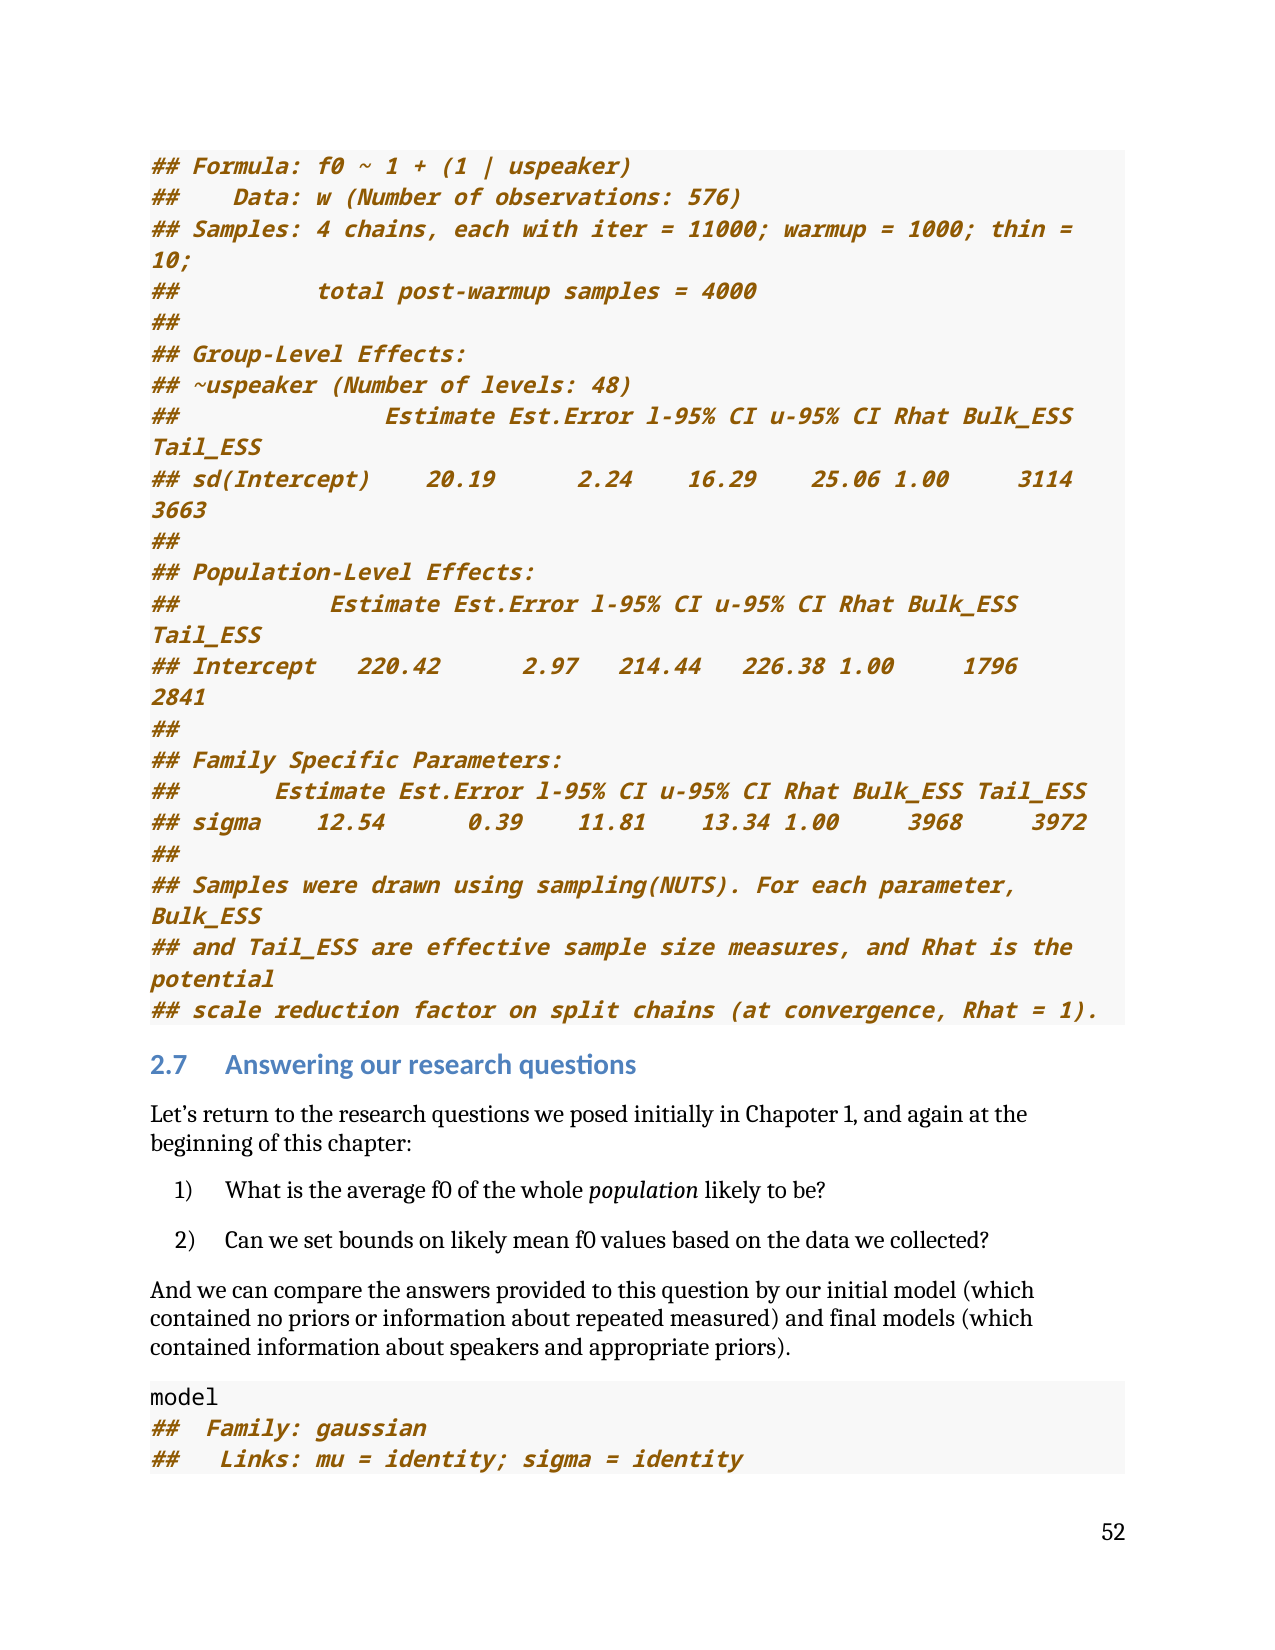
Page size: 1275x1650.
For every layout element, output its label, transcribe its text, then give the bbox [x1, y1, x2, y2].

text And we can compare the answers provided to this question by our initial model (which contained no priors or information about repeated measured) and final models (which contained information about speakers and appropriate priors). [150, 1276, 1125, 1362]
list What is the average f0 of the whole population likely to be? [175, 1176, 1125, 1205]
list Can we set bounds on likely mean f0 values based on the data we collected? [175, 1226, 1125, 1255]
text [150, 150, 1125, 1025]
text Let’s return to the research questions we posed initially in Chapoter 1, and again at the beginning of this chapter: [150, 1100, 1125, 1158]
subtitle 2.7 Answering our research questions [150, 1046, 1125, 1081]
